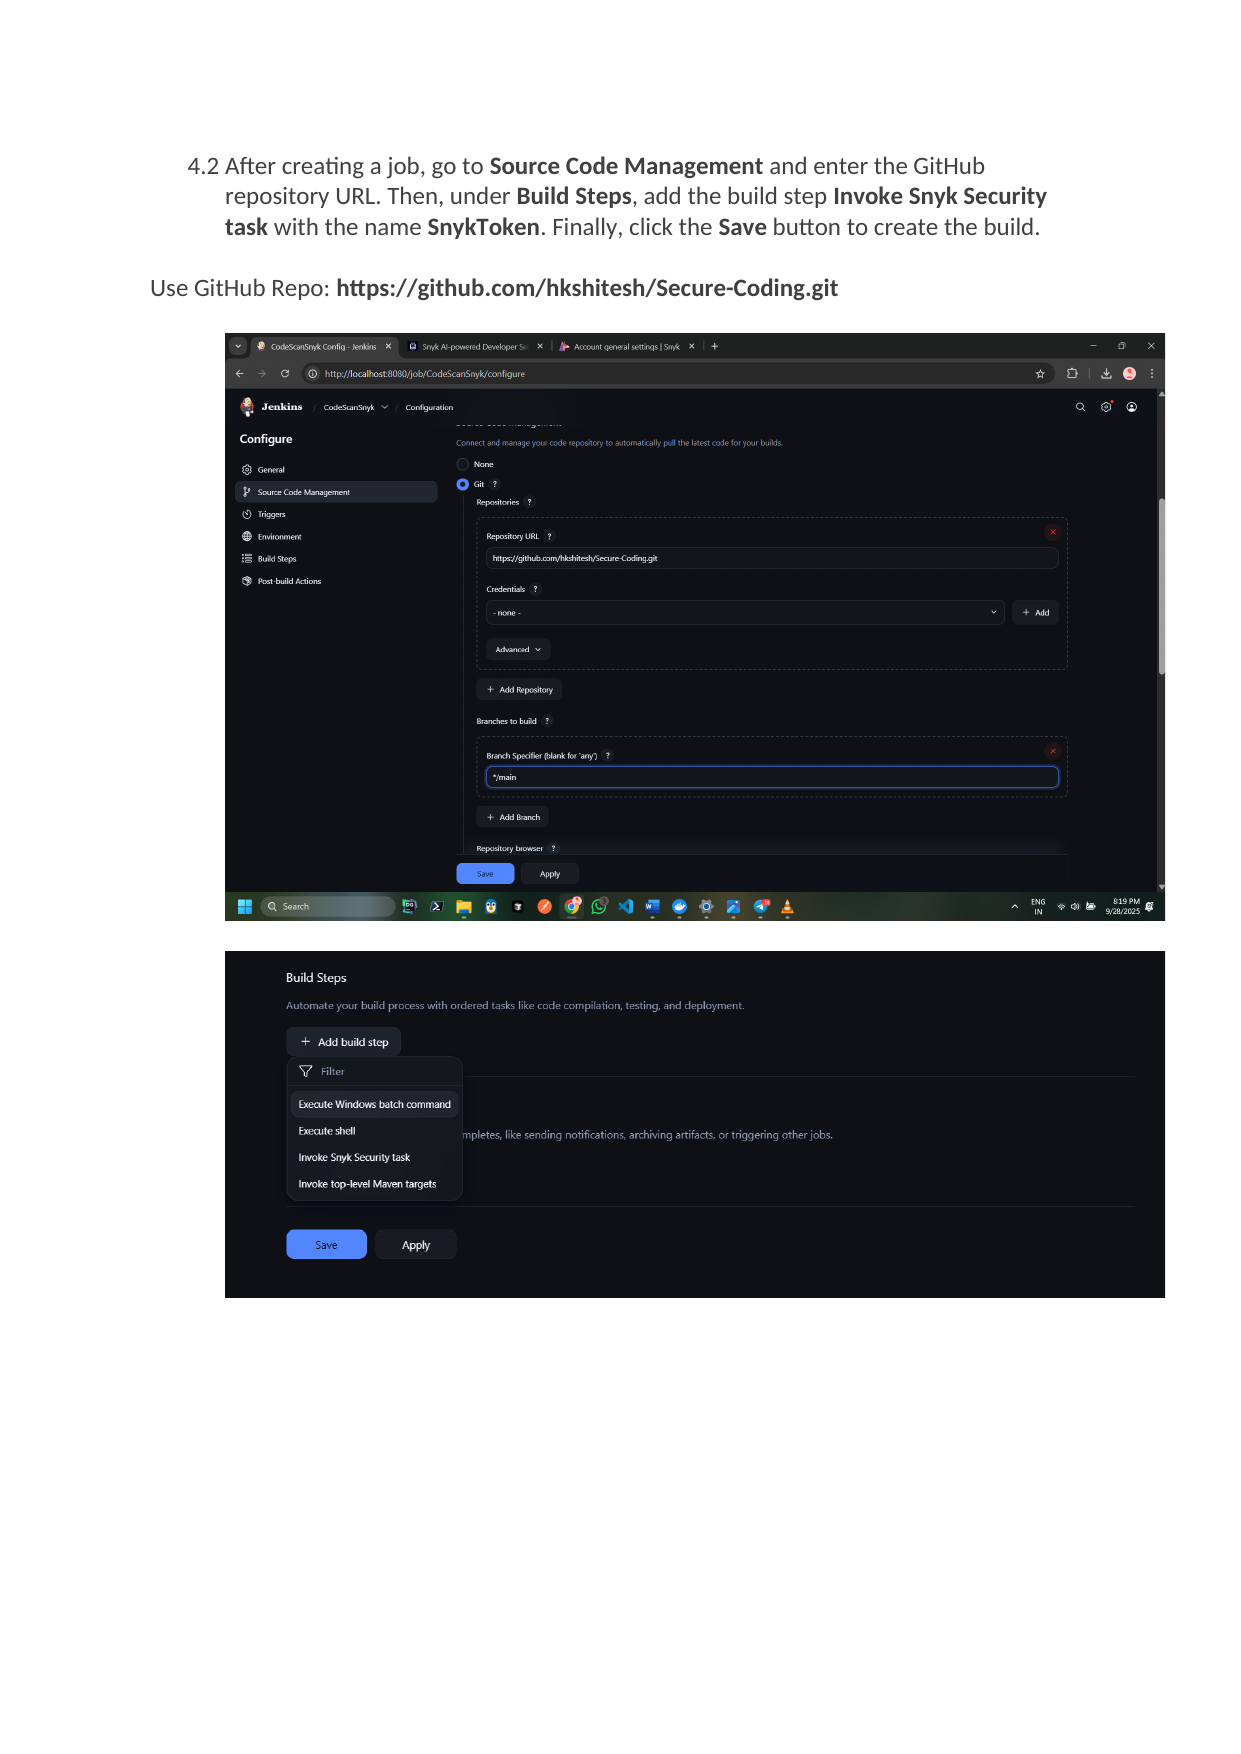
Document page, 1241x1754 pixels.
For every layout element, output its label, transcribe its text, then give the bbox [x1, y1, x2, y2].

picture [225, 333, 1166, 921]
picture [225, 951, 1166, 1298]
text Use GitHub Repo: https://github.com/hkshitesh/Secure-Coding.git [150, 272, 1090, 303]
list After creating a job, go to Source Code Management and enter the GitHub repository URL. Then, under Build Steps, add the build step Invoke Snyk Security task with the name SnykToken. Finally, click the Save button to create the build. [187, 150, 1090, 242]
